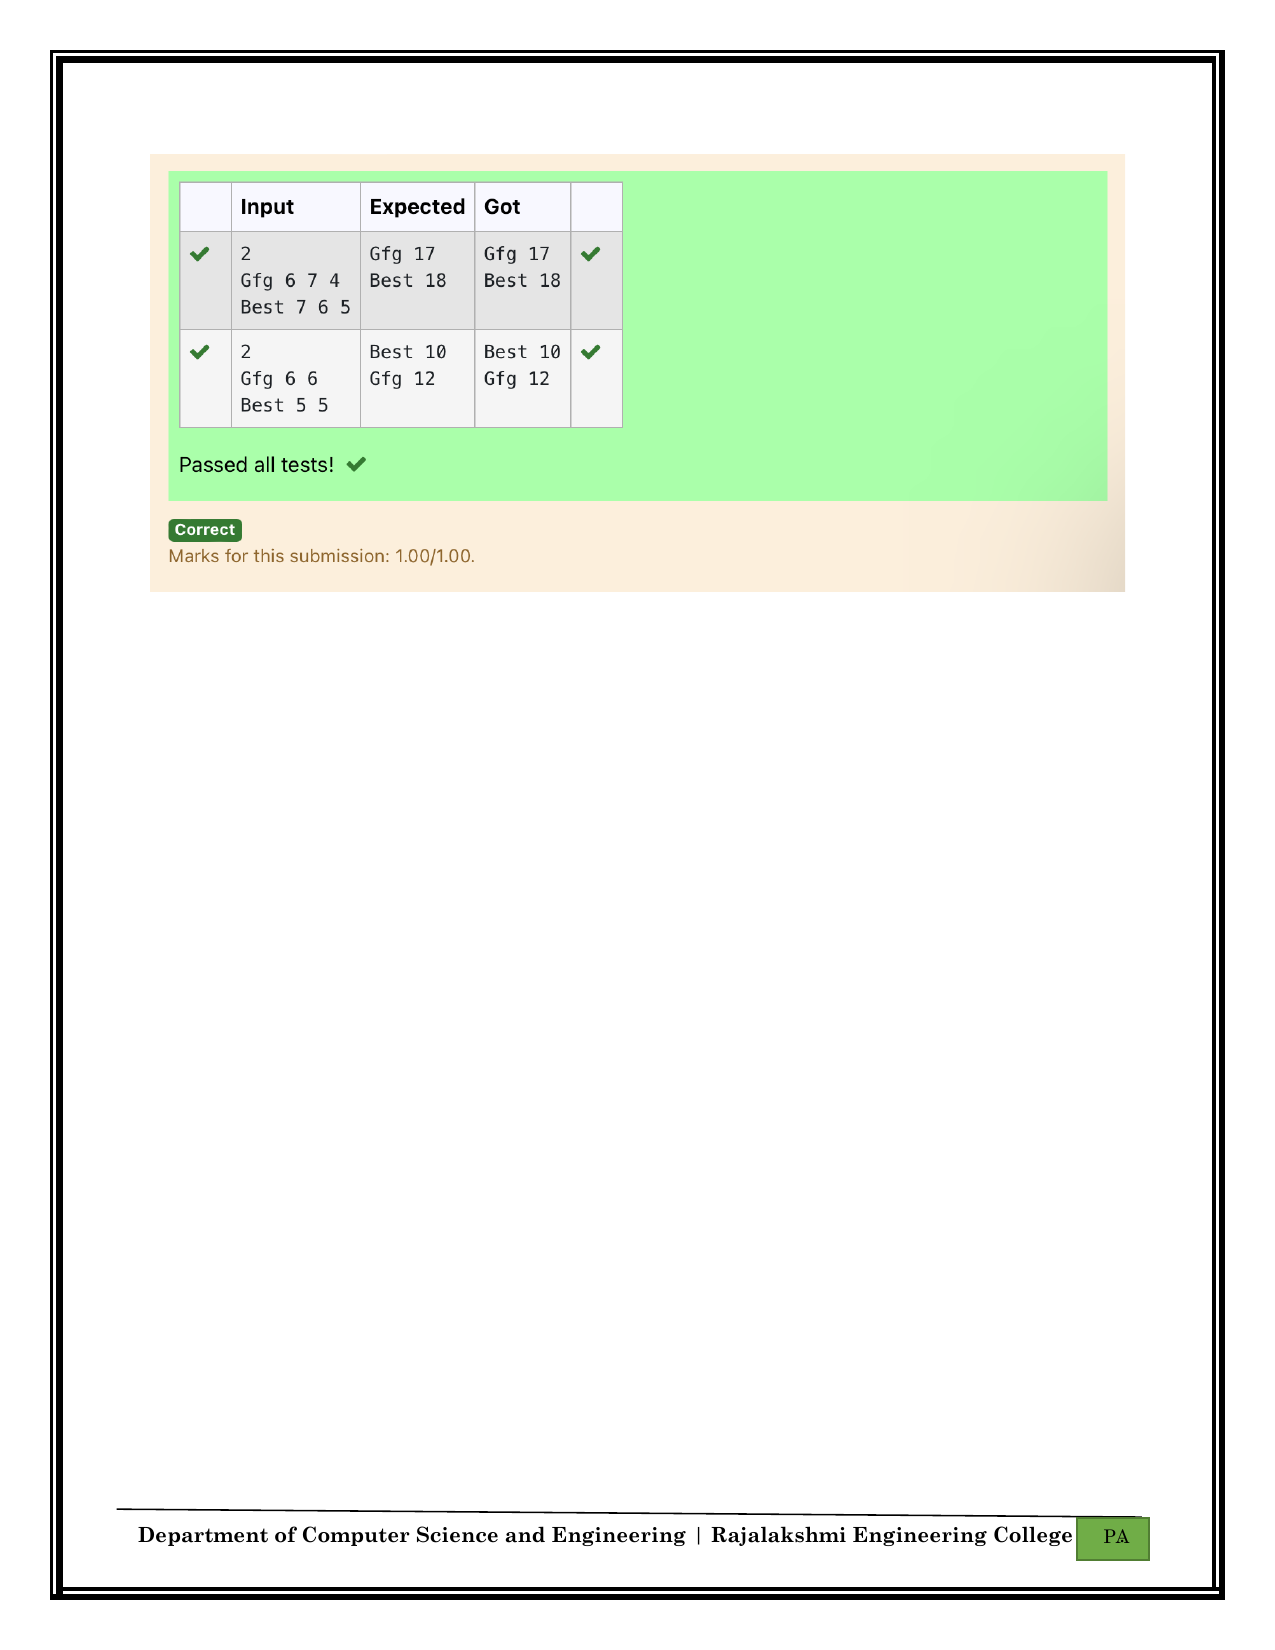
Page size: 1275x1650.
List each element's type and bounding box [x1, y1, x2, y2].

picture [150, 150, 1125, 592]
